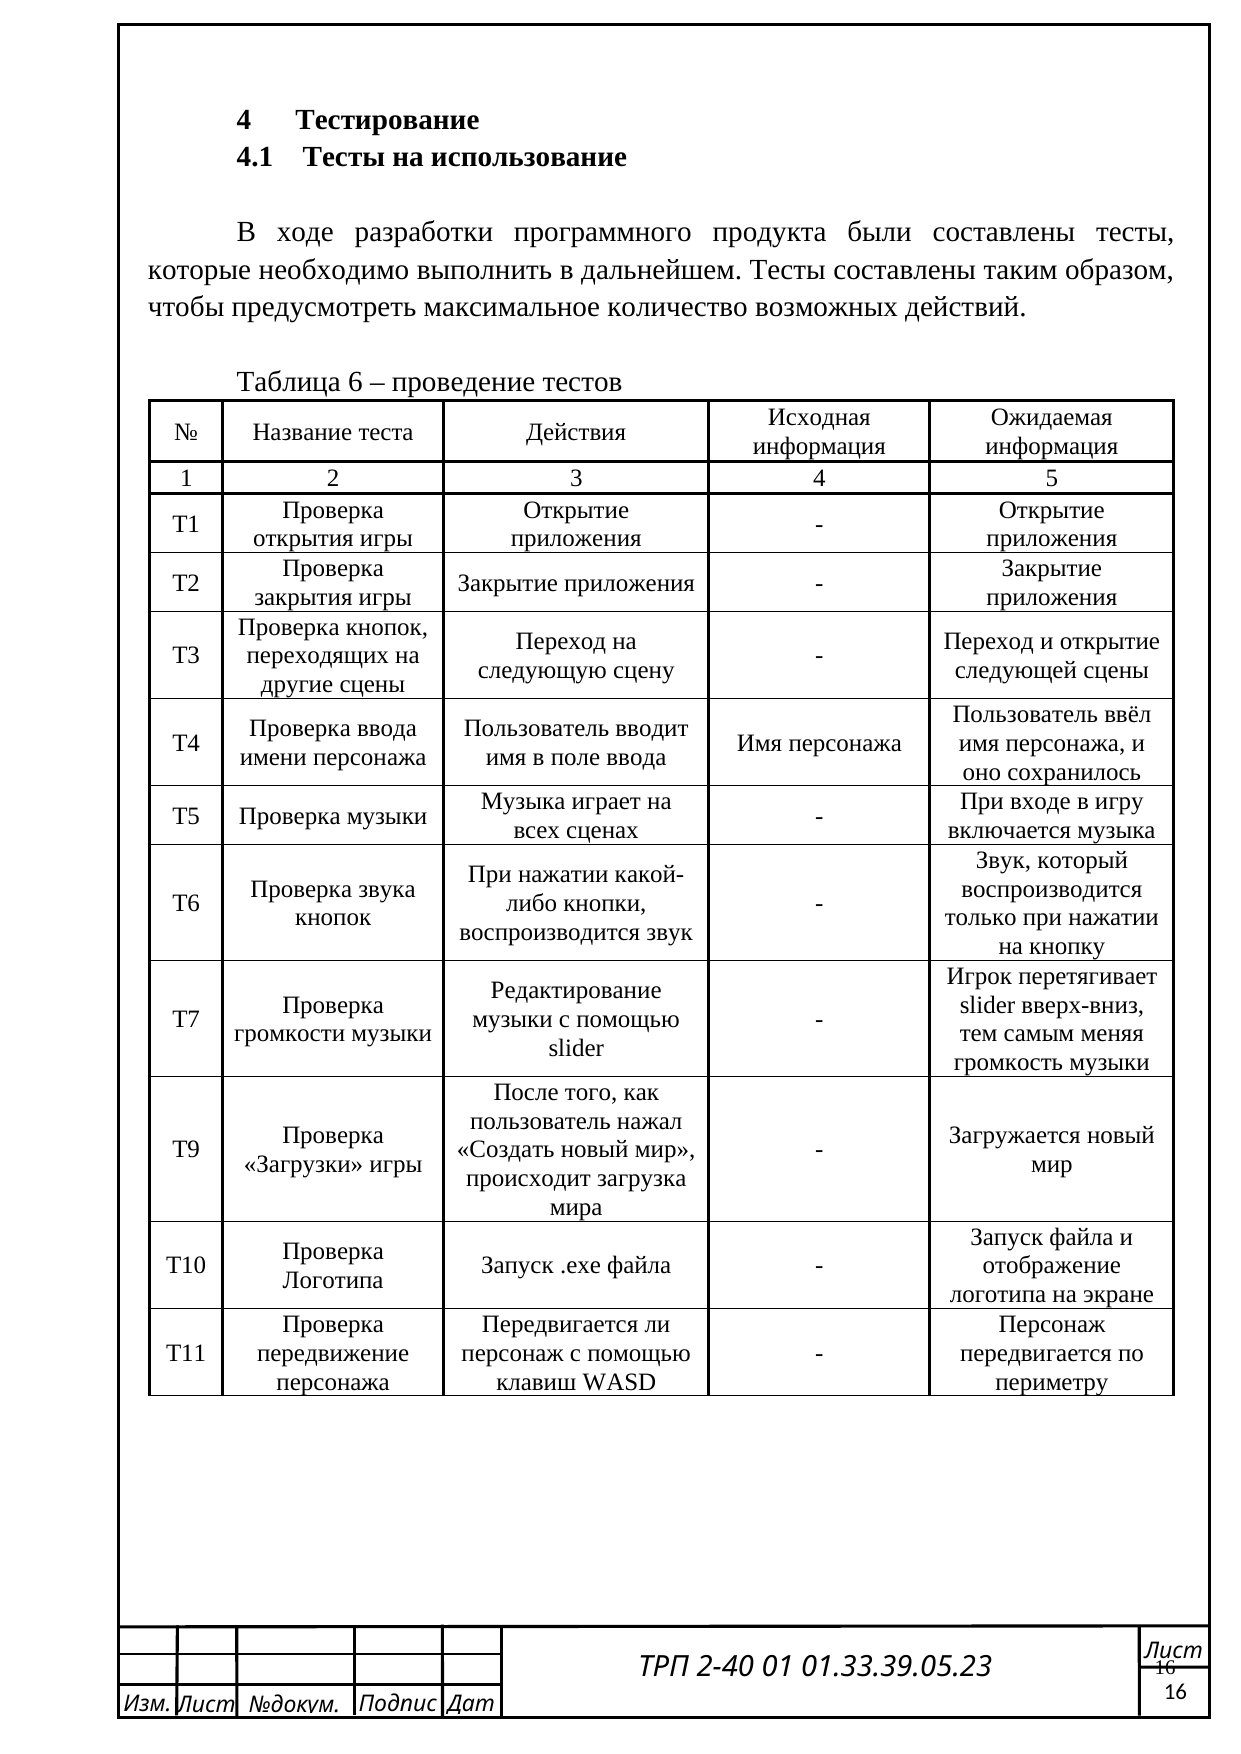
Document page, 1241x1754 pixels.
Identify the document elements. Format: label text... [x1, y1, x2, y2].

table_cell Звук, который воспроизводится только при нажатии на кнопку [931, 845, 1172, 960]
table_cell Т1 [151, 495, 221, 552]
table_cell Проверка открытия игры [224, 495, 442, 552]
table_cell Т3 [151, 612, 221, 698]
table_cell Проверка закрытия игры [224, 553, 442, 611]
table_cell Закрытие приложения [931, 553, 1172, 611]
table_cell - [710, 553, 928, 611]
table_cell Т2 [151, 553, 221, 611]
text В ходе разработки программного продукта были составлены тесты, которые необходимо выполнить в дальнейшем. Тесты составлены таким образом, чтобы предусмотреть максимальное количество возможных действий. [148, 212, 1175, 324]
table_cell Проверка кнопок, переходящих на другие сцены [224, 612, 442, 698]
table_cell 1 [151, 463, 221, 492]
table_cell Имя персонажа [710, 699, 928, 785]
table_cell Т5 [151, 786, 221, 844]
table_cell Проверка громкости музыки [224, 961, 442, 1076]
table_cell Проверка «Загрузки» игры [224, 1077, 442, 1221]
table_cell Закрытие приложения [445, 553, 707, 611]
table_cell - [710, 961, 928, 1076]
table_cell Передвигается ли персонаж с помощью клавиш WASD [445, 1309, 707, 1395]
table_cell Проверка звука кнопок [224, 845, 442, 960]
table_header № [151, 402, 221, 460]
table_header Ожидаемая информация [931, 402, 1172, 460]
table_cell - [710, 495, 928, 552]
table_cell - [710, 786, 928, 844]
table_cell Загружается новый мир [931, 1077, 1172, 1221]
table_cell Проверка музыки [224, 786, 442, 844]
table_cell Открытие приложения [445, 495, 707, 552]
table_cell 2 [224, 463, 442, 492]
table_cell - [710, 1309, 928, 1395]
list Таблица 6 – проведение тестов [148, 362, 1175, 399]
table_cell Пользователь вводит имя в поле ввода [445, 699, 707, 785]
table_cell 3 [445, 463, 707, 492]
table_header Название теста [224, 402, 442, 460]
table_cell Запуск файла и отображение логотипа на экране [931, 1222, 1172, 1308]
table_cell Пользователь ввёл имя персонажа, и оно сохранилось [931, 699, 1172, 785]
table_cell Т6 [151, 845, 221, 960]
table_header Исходная информация [710, 402, 928, 460]
list Тесты на использование [148, 137, 1175, 174]
table_cell Т10 [151, 1222, 221, 1308]
table_cell При нажатии какой-либо кнопки, воспроизводится звук [445, 845, 707, 960]
table_cell Открытие приложения [931, 495, 1172, 552]
table_cell Проверка ввода имени персонажа [224, 699, 442, 785]
table_cell - [710, 1222, 928, 1308]
table_cell После того, как пользователь нажал «Создать новый мир», происходит загрузка мира [445, 1077, 707, 1221]
table_cell Персонаж передвигается по периметру [931, 1309, 1172, 1395]
table_cell При входе в игру включается музыка [931, 786, 1172, 844]
table_cell Проверка передвижение персонажа [224, 1309, 442, 1395]
table_cell Музыка играет на всех сценах [445, 786, 707, 844]
table_cell Переход на следующую сцену [445, 612, 707, 698]
table_cell Переход и открытие следующей сцены [931, 612, 1172, 698]
table_cell - [710, 612, 928, 698]
table_cell Т4 [151, 699, 221, 785]
table_cell 5 [931, 463, 1172, 492]
table_cell - [710, 845, 928, 960]
table_cell Запуск .exe файла [445, 1222, 707, 1308]
table_cell Т7 [151, 961, 221, 1076]
table_cell Т9 [151, 1077, 221, 1221]
table_header Действия [445, 402, 707, 460]
table_cell Игрок перетягивает slider вверх-вниз, тем самым меняя громкость музыки [931, 961, 1172, 1076]
table_cell Т11 [151, 1309, 221, 1395]
table_cell - [710, 1077, 928, 1221]
table_cell Проверка Логотипа [224, 1222, 442, 1308]
table_cell Редактирование музыки с помощью slider [445, 961, 707, 1076]
table_cell 4 [710, 463, 928, 492]
list Тестирование [148, 99, 1175, 137]
